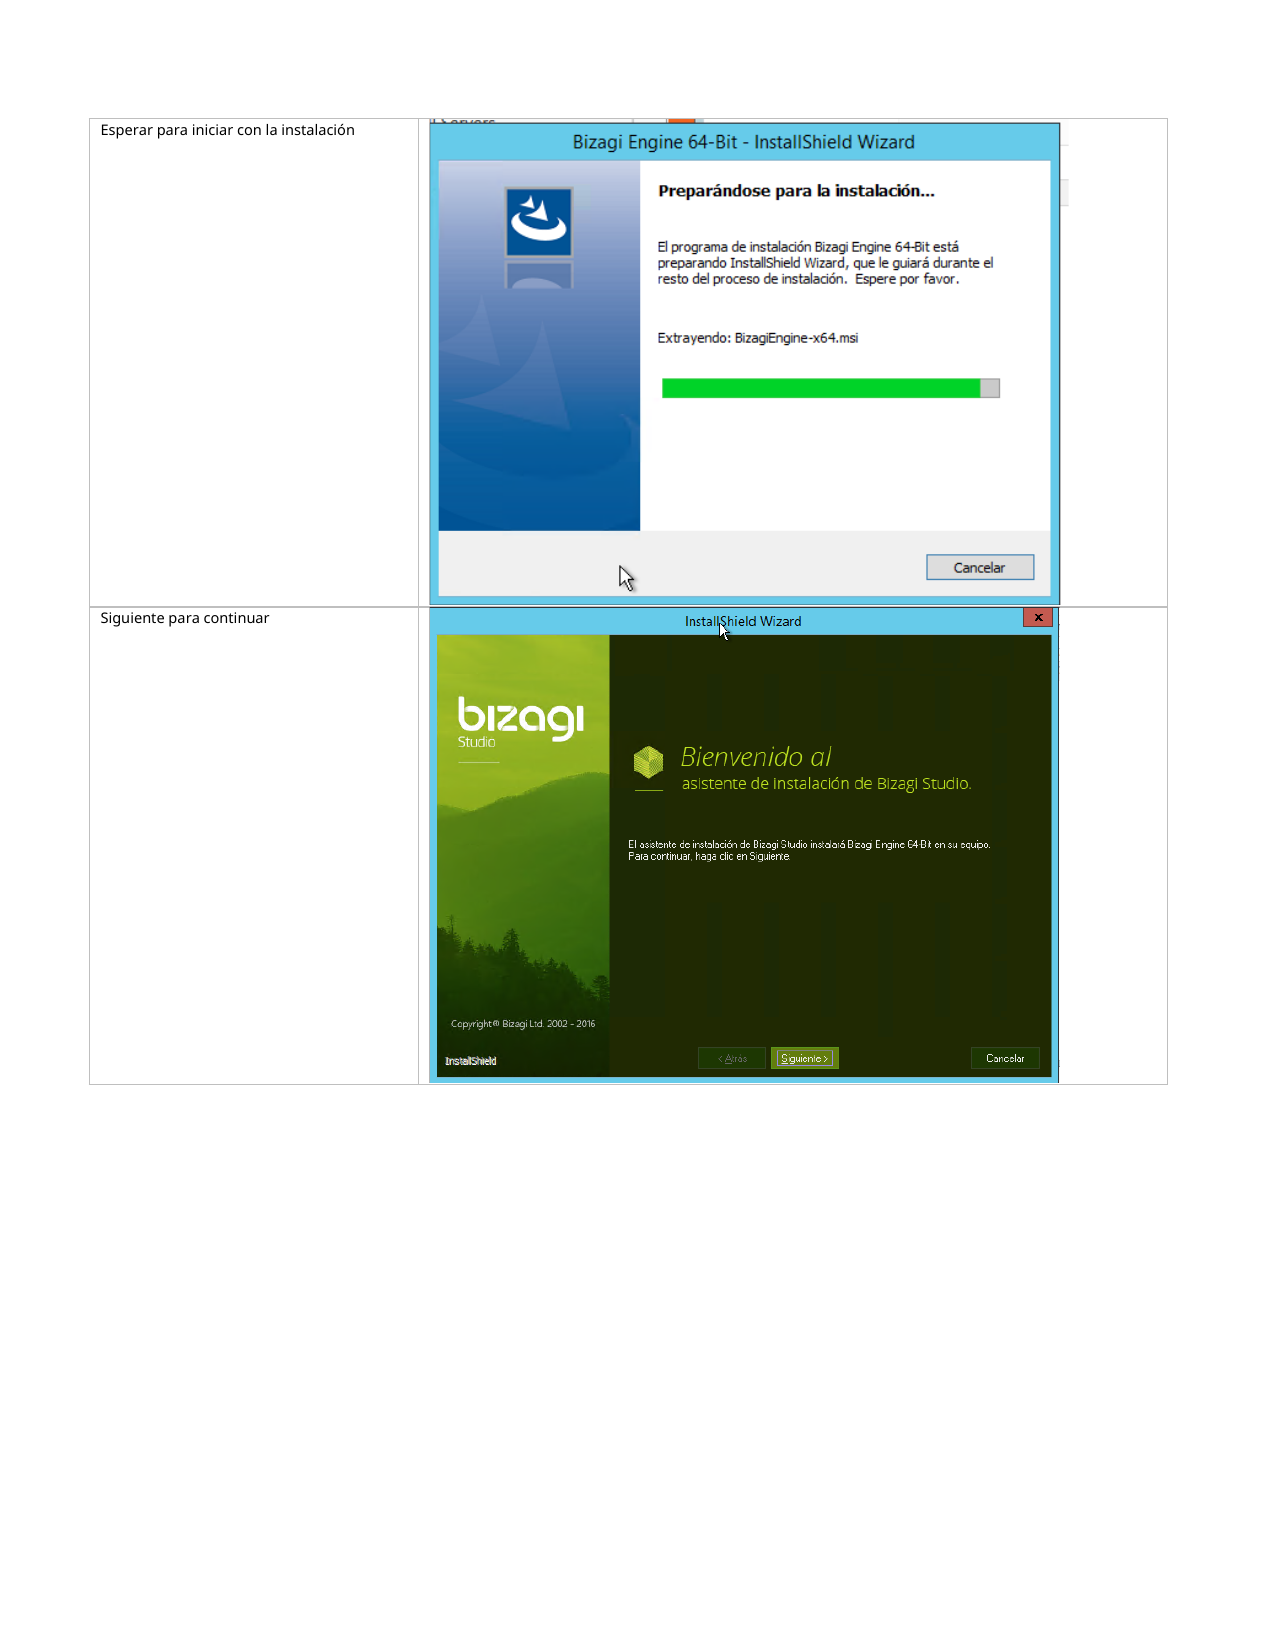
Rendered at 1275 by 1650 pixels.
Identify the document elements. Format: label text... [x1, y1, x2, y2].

picture [429, 607, 1060, 1083]
table_cell Siguiente para continuar [90, 608, 418, 1084]
picture [429, 119, 1069, 605]
table_cell [419, 608, 1167, 1084]
table_cell Esperar para iniciar con la instalación [90, 119, 418, 606]
table_cell [419, 119, 1167, 606]
